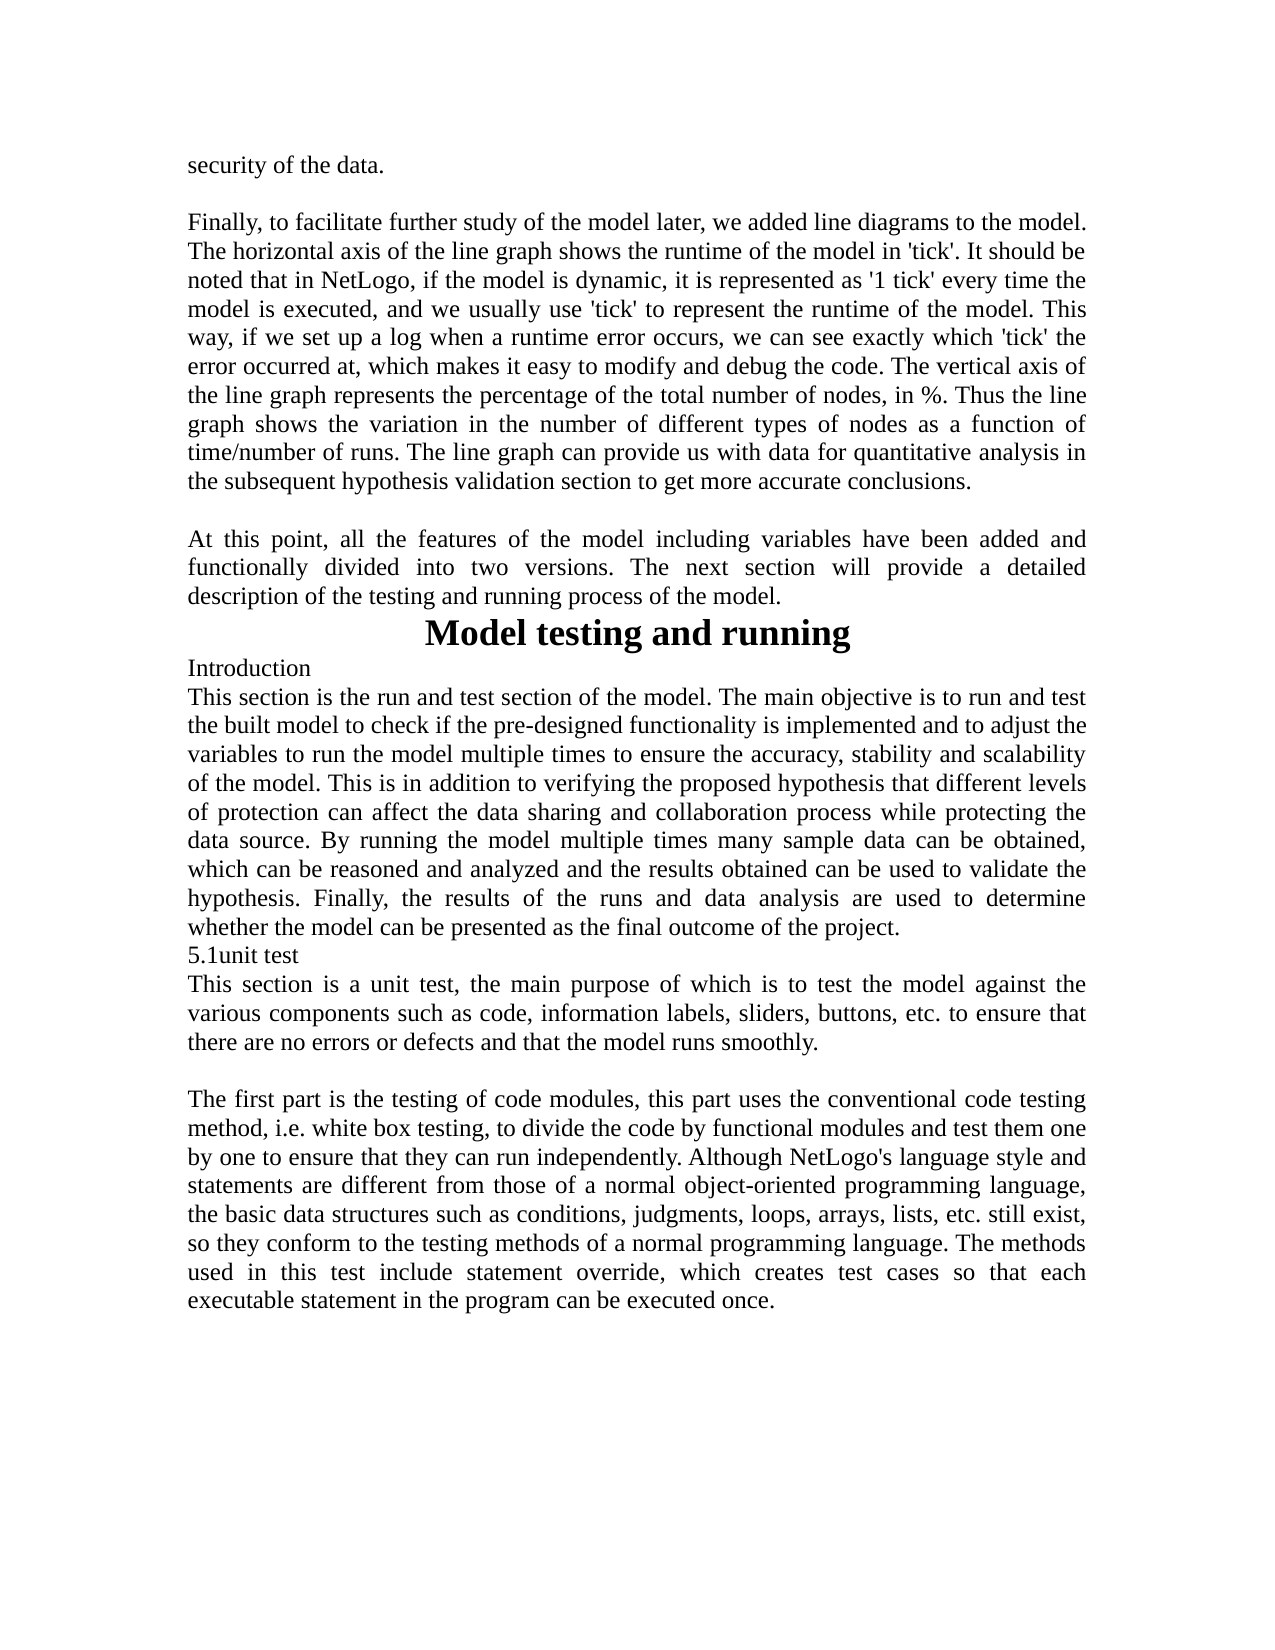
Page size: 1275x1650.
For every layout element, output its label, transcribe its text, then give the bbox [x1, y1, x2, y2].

text The first part is the testing of code modules, this part uses the conventional code testing method, i.e. white box testing, to divide the code by functional modules and test them one by one to ensure that they can run independently. Although NetLogo's language style and statements are different from those of a normal object-oriented programming language, the basic data structures such as conditions, judgments, loops, arrays, lists, etc. still exist, so they conform to the testing methods of a normal programming language. The methods used in this test include statement override, which creates test cases so that each executable statement in the program can be executed once. [187, 1084, 1087, 1314]
text Introduction [187, 653, 1087, 682]
text Model testing and running [187, 610, 1087, 653]
text This section is a unit test, the main purpose of which is to test the model against the various components such as code, information labels, sliders, buttons, etc. to ensure that there are no errors or defects and that the model runs smoothly. [187, 969, 1087, 1056]
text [187, 150, 1087, 179]
text At this point, all the features of the model including variables have been added and functionally divided into two versions. The next section will provide a detailed description of the testing and running process of the model. [187, 524, 1087, 610]
text This section is the run and test section of the model. The main objective is to run and test the built model to check if the pre-designed functionality is implemented and to adjust the variables to run the model multiple times to ensure the accuracy, stability and scalability of the model. This is in addition to verifying the proposed hypothesis that different levels of protection can affect the data sharing and collaboration process while protecting the data source. By running the model multiple times many sample data can be obtained, which can be reasoned and analyzed and the results obtained can be used to validate the hypothesis. Finally, the results of the runs and data analysis are used to determine whether the model can be presented as the final outcome of the project. [187, 682, 1087, 941]
text 5.1unit test [187, 941, 1087, 969]
text Finally, to facilitate further study of the model later, we added line diagrams to the model. The horizontal axis of the line graph shows the runtime of the model in 'tick'. It should be noted that in NetLogo, if the model is dynamic, it is represented as '1 tick' every time the model is executed, and we usually use 'tick' to represent the runtime of the model. This way, if we set up a log when a runtime error occurs, we can see exactly which 'tick' the error occurred at, which makes it easy to modify and debug the code. The vertical axis of the line graph represents the percentage of the total number of nodes, in %. Thus the line graph shows the variation in the number of different types of nodes as a function of time/number of runs. The line graph can provide us with data for quantitative analysis in the subsequent hypothesis validation section to get more accurate conclusions. [187, 207, 1087, 495]
